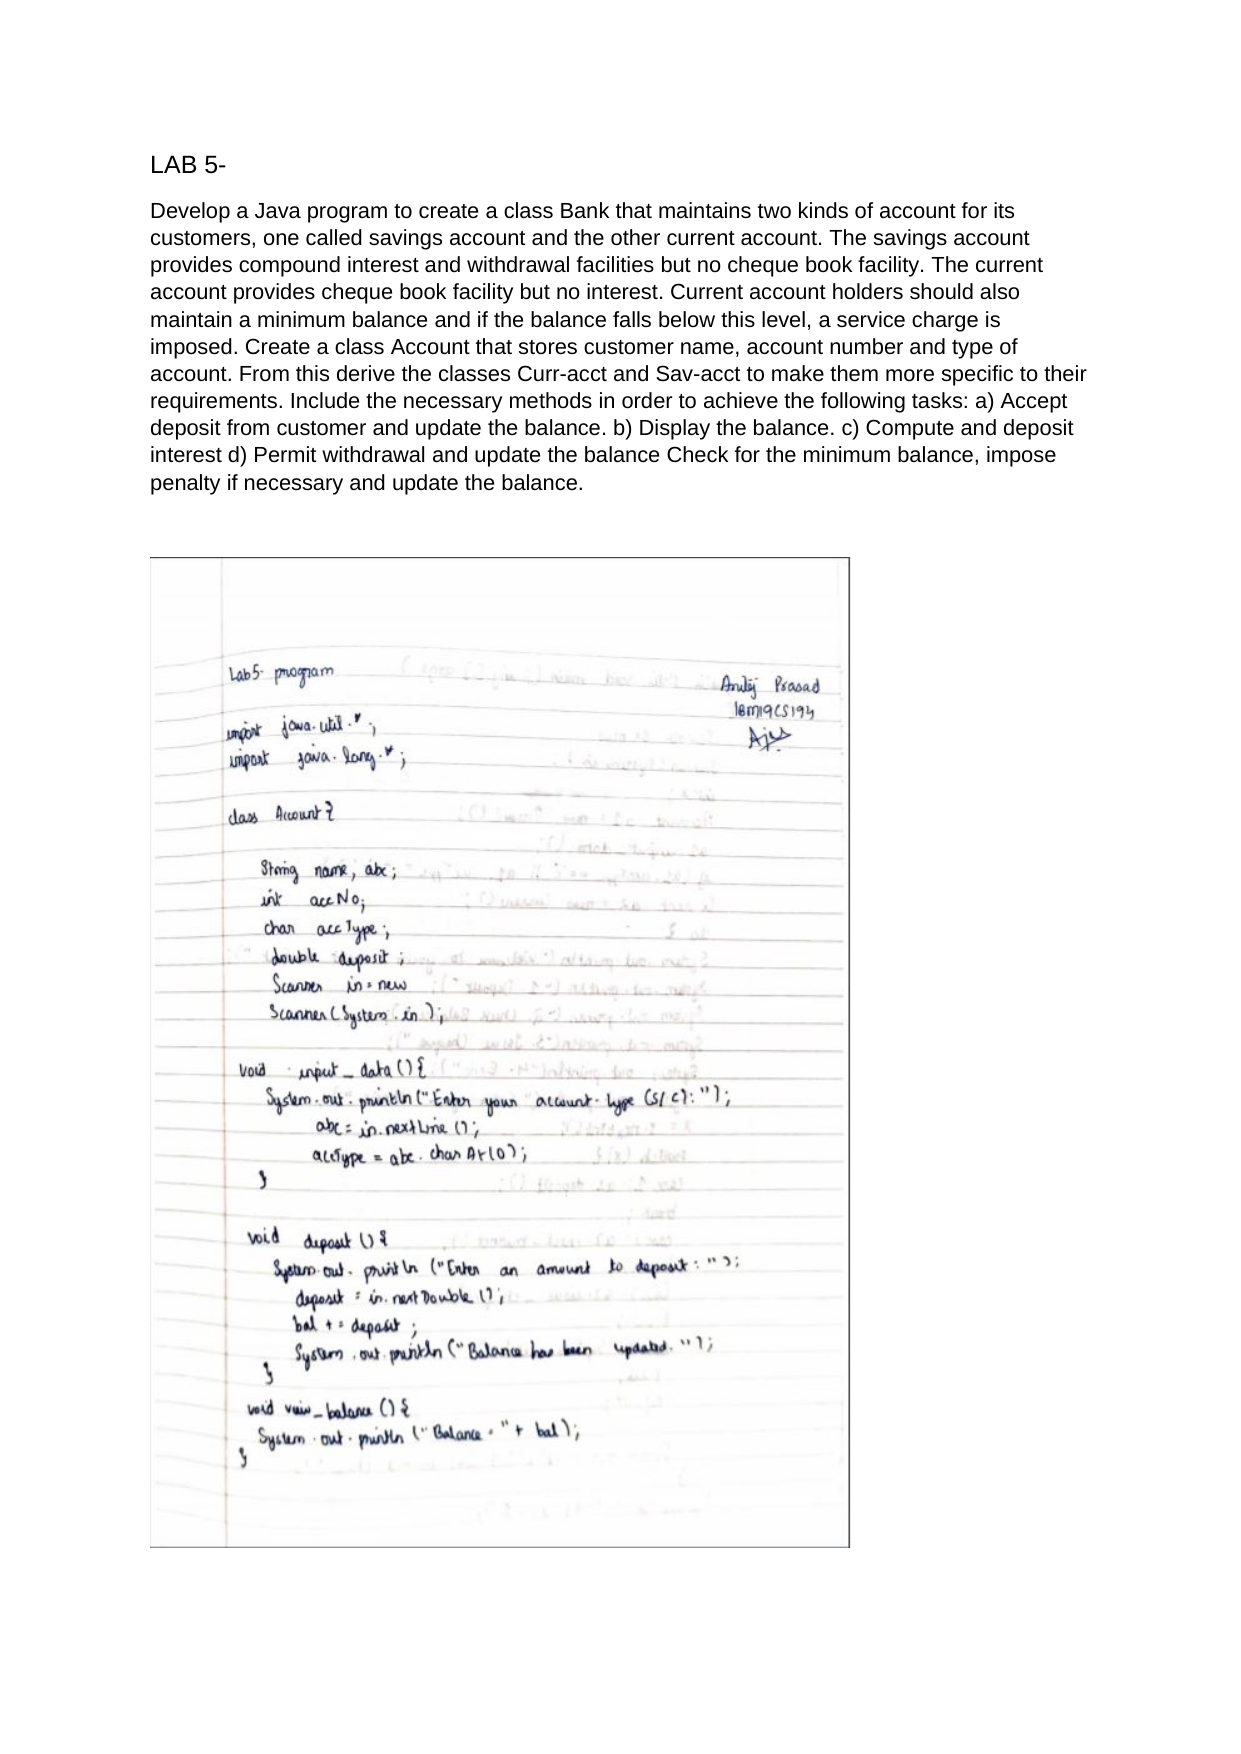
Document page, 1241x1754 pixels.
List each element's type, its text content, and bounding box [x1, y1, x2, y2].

text LAB 5- [150, 150, 1090, 179]
text Develop a Java program to create a class Bank that maintains two kinds of account for its customers, one called savings account and the other current account. The savings account provides compound interest and withdrawal facilities but no cheque book facility. The current account provides cheque book facility but no interest. Current account holders should also maintain a minimum balance and if the balance falls below this level, a service charge is imposed. Create a class Account that stores customer name, account number and type of account. From this derive the classes Curr-acct and Sav-acct to make them more specific to their requirements. Include the necessary methods in order to achieve the following tasks: a) Accept deposit from customer and update the balance. b) Display the balance. c) Compute and deposit interest d) Permit withdrawal and update the balance Check for the minimum balance, impose penalty if necessary and update the balance. [150, 198, 1090, 495]
picture [150, 557, 851, 1548]
